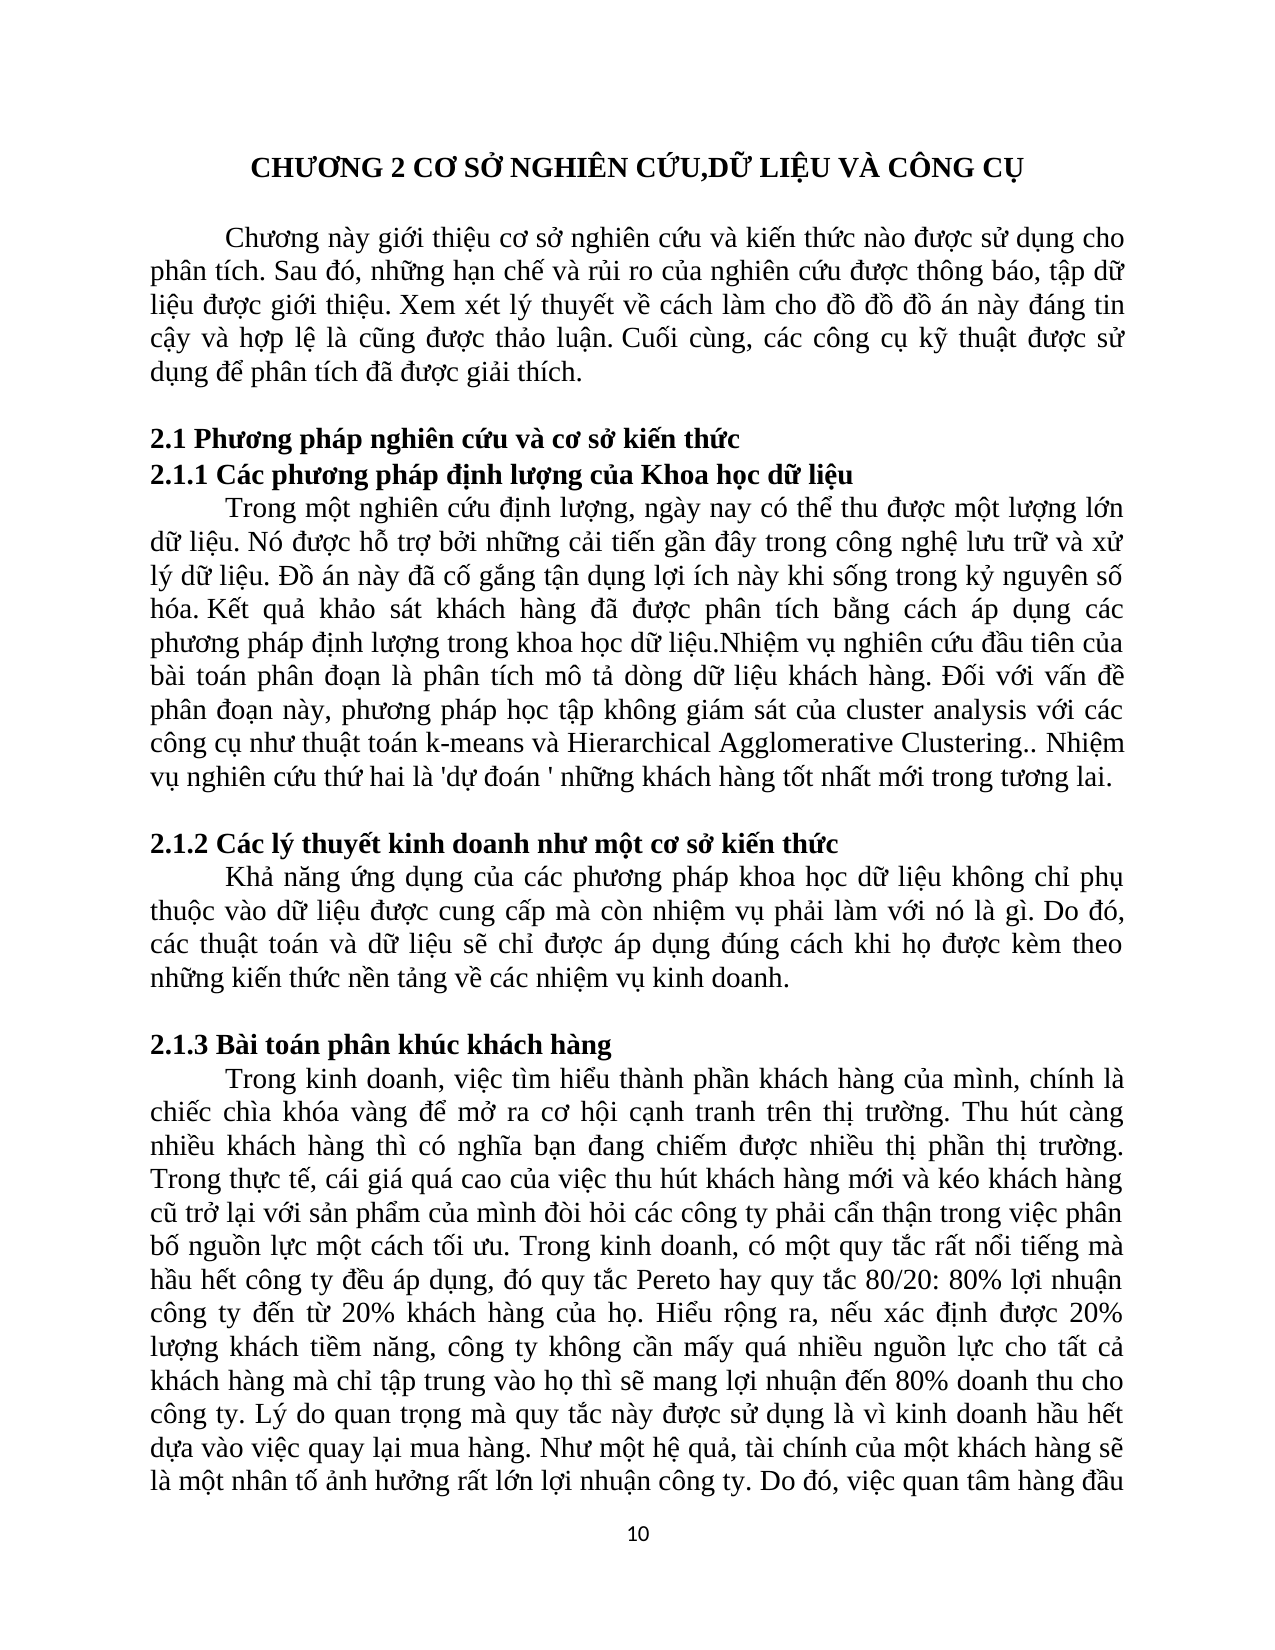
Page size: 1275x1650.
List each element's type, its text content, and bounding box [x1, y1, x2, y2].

text Khả năng ứng dụng của các phương pháp khoa học dữ liệu không chỉ phụ thuộc vào dữ liệu được cung cấp mà còn nhiệm vụ phải làm với nó là gì. Do đó, các thuật toán và dữ liệu sẽ chỉ được áp dụng đúng cách khi họ được kèm theo những kiến ​​thức nền tảng về các nhiệm vụ kinh doanh. [150, 859, 1125, 994]
text 2.1.1 Các phương pháp định lượng của Khoa học dữ liệu [150, 457, 1125, 491]
text Chương này giới thiệu cơ sở nghiên cứu và kiến ​​thức nào được sử dụng cho phân tích. Sau đó, những hạn chế và rủi ro của nghiên cứu được thông báo, tập dữ liệu được giới thiệu. Xem xét lý thuyết về cách làm cho đồ đồ đồ án này đáng tin cậy và hợp lệ là cũng được thảo luận. Cuối cùng, các công cụ kỹ thuật được sử dụng để phân tích đã được giải thích. [150, 220, 1125, 387]
text 2.1.2 Các lý thuyết kinh doanh như một cơ sở kiến thức [150, 826, 1125, 859]
text Trong một nghiên cứu định lượng, ngày nay có thể thu được một lượng lớn dữ liệu. Nó được hỗ trợ bởi những cải tiến gần đây trong công nghệ lưu trữ và xử lý dữ liệu. Đồ án này đã cố gắng tận dụng lợi ích này khi sống trong kỷ nguyên số hóa. Kết quả khảo sát khách hàng đã được phân tích bằng cách áp dụng các phương pháp định lượng trong khoa học dữ liệu.Nhiệm vụ nghiên cứu đầu tiên của bài toán phân đoạn là phân tích mô tả dòng dữ liệu khách hàng. Đối với vấn đề phân đoạn này, phương pháp học tập không giám sát của cluster analysis với các công cụ như thuật toán k-means và Hierarchical Agglomerative Clustering.. Nhiệm vụ nghiên cứu thứ hai là 'dự đoán ' những khách hàng tốt nhất mới trong tương lai. [150, 491, 1125, 792]
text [150, 1061, 1125, 1497]
text 2.1 Phương pháp nghiên cứu và cơ sở kiến thức [150, 421, 1125, 454]
text 2.1.3 Bài toán phân khúc khách hàng [150, 1027, 1125, 1061]
text CHƯƠNG 2 CƠ SỞ NGHIÊN CỨU,DỮ LIỆU VÀ CÔNG CỤ [150, 150, 1125, 183]
